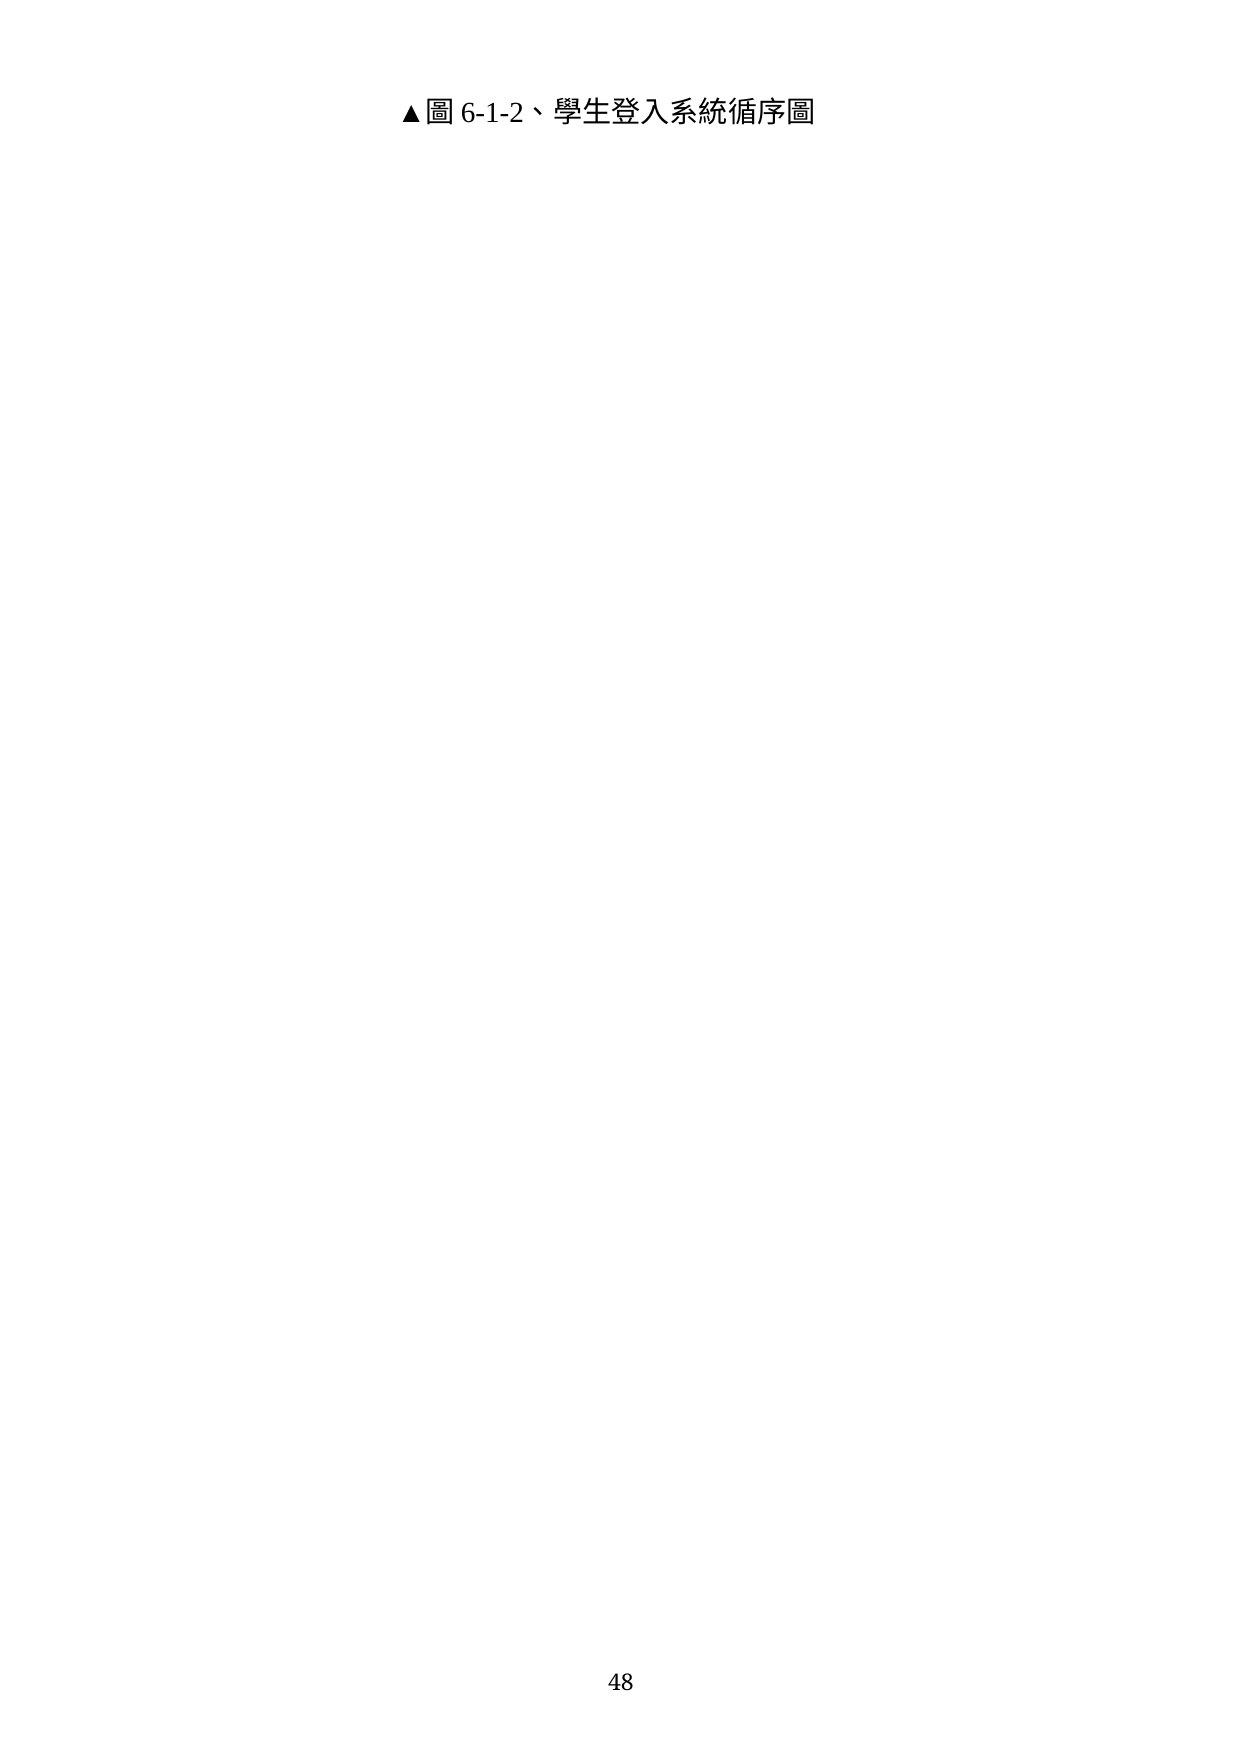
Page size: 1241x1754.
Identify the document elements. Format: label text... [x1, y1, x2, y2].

text ▲圖6-1-2、學生登入系統循序圖 [117, 89, 1095, 131]
